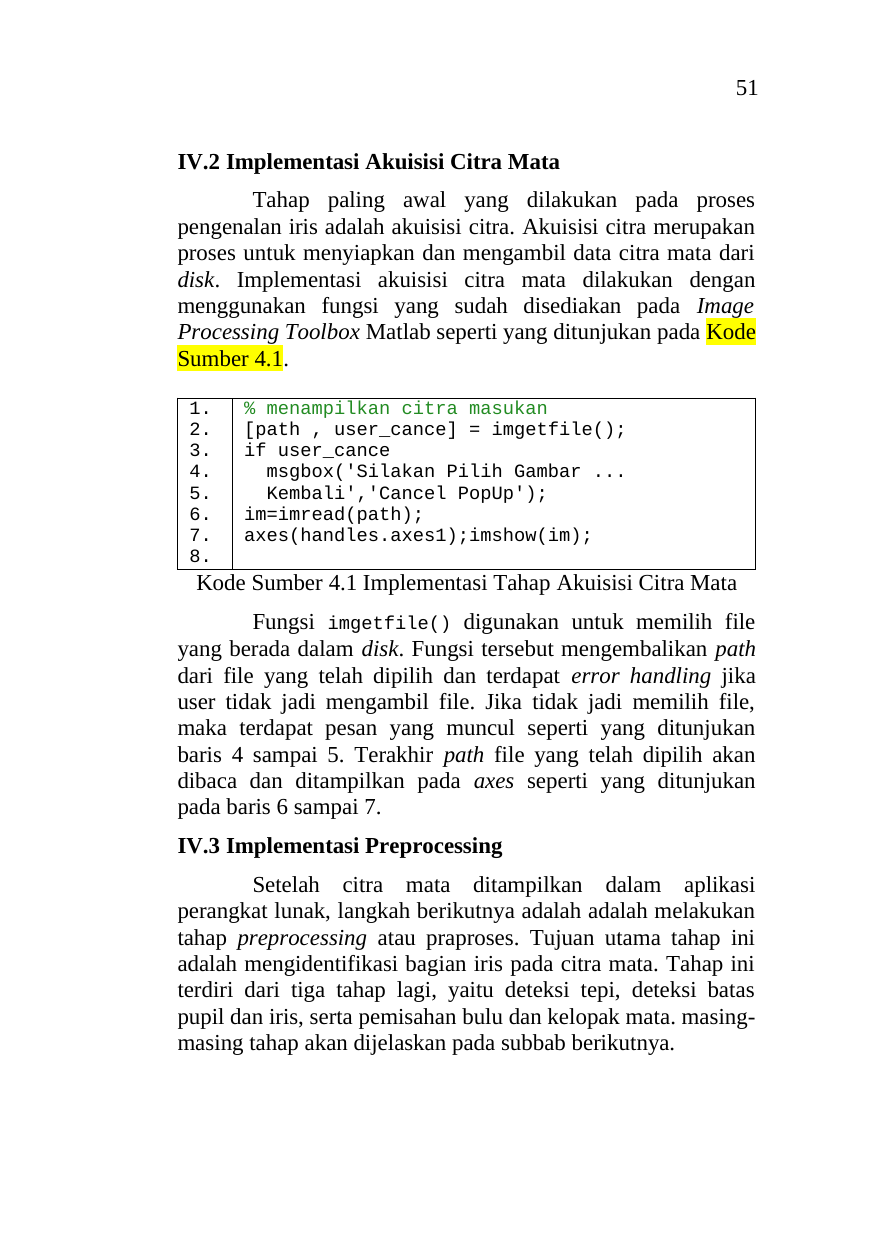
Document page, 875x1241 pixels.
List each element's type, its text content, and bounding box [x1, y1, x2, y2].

subtitle Implementasi Preprocessing [177, 832, 756, 859]
text Setelah citra mata ditampilkan dalam aplikasi perangkat lunak, langkah berikutnya adalah adalah melakukan tahap preprocessing atau praproses. Tujuan utama tahap ini adalah mengidentifikasi bagian iris pada citra mata. Tahap ini terdiri dari tiga tahap lagi, yaitu deteksi tepi, deteksi batas pupil dan iris, serta pemisahan bulu dan kelopak mata. masing-masing tahap akan dijelaskan pada subbab berikutnya. [177, 871, 756, 1056]
text Fungsi imgetfile() digunakan untuk memilih file yang berada dalam disk. Fungsi tersebut mengembalikan path dari file yang telah dipilih dan terdapat error handling jika user tidak jadi mengambil file. Jika tidak jadi memilih file, maka terdapat pesan yang muncul seperti yang ditunjukan baris 4 sampai 5. Terakhir path file yang telah dipilih akan dibaca dan ditampilkan pada axes seperti yang ditunjukan pada baris 6 sampai 7. [177, 608, 756, 820]
text Kode Sumber 4.1 Implementasi Tahap Akuisisi Citra Mata [177, 570, 756, 596]
table_header % menampilkan citra masukan [path , user_cance] = imgetfile(); if user_cance msgbox('Silakan Pilih Gambar ... Kembali','Cancel PopUp'); im=imread(path); axes(handles.axes1);imshow(im); [233, 399, 755, 568]
text Tahap paling awal yang dilakukan pada proses pengenalan iris adalah akuisisi citra. Akuisisi citra merupakan proses untuk menyiapkan dan mengambil data citra mata dari disk. Implementasi akuisisi citra mata dilakukan dengan menggunakan fungsi yang sudah disediakan pada Image Processing Toolbox Matlab seperti yang ditunjukan pada Kode Sumber 4.1. [177, 187, 756, 371]
table_header 1. 2. 3. 4. 5. 6. 7. 8. [178, 399, 232, 568]
subtitle Implementasi Akuisisi Citra Mata [177, 148, 756, 174]
